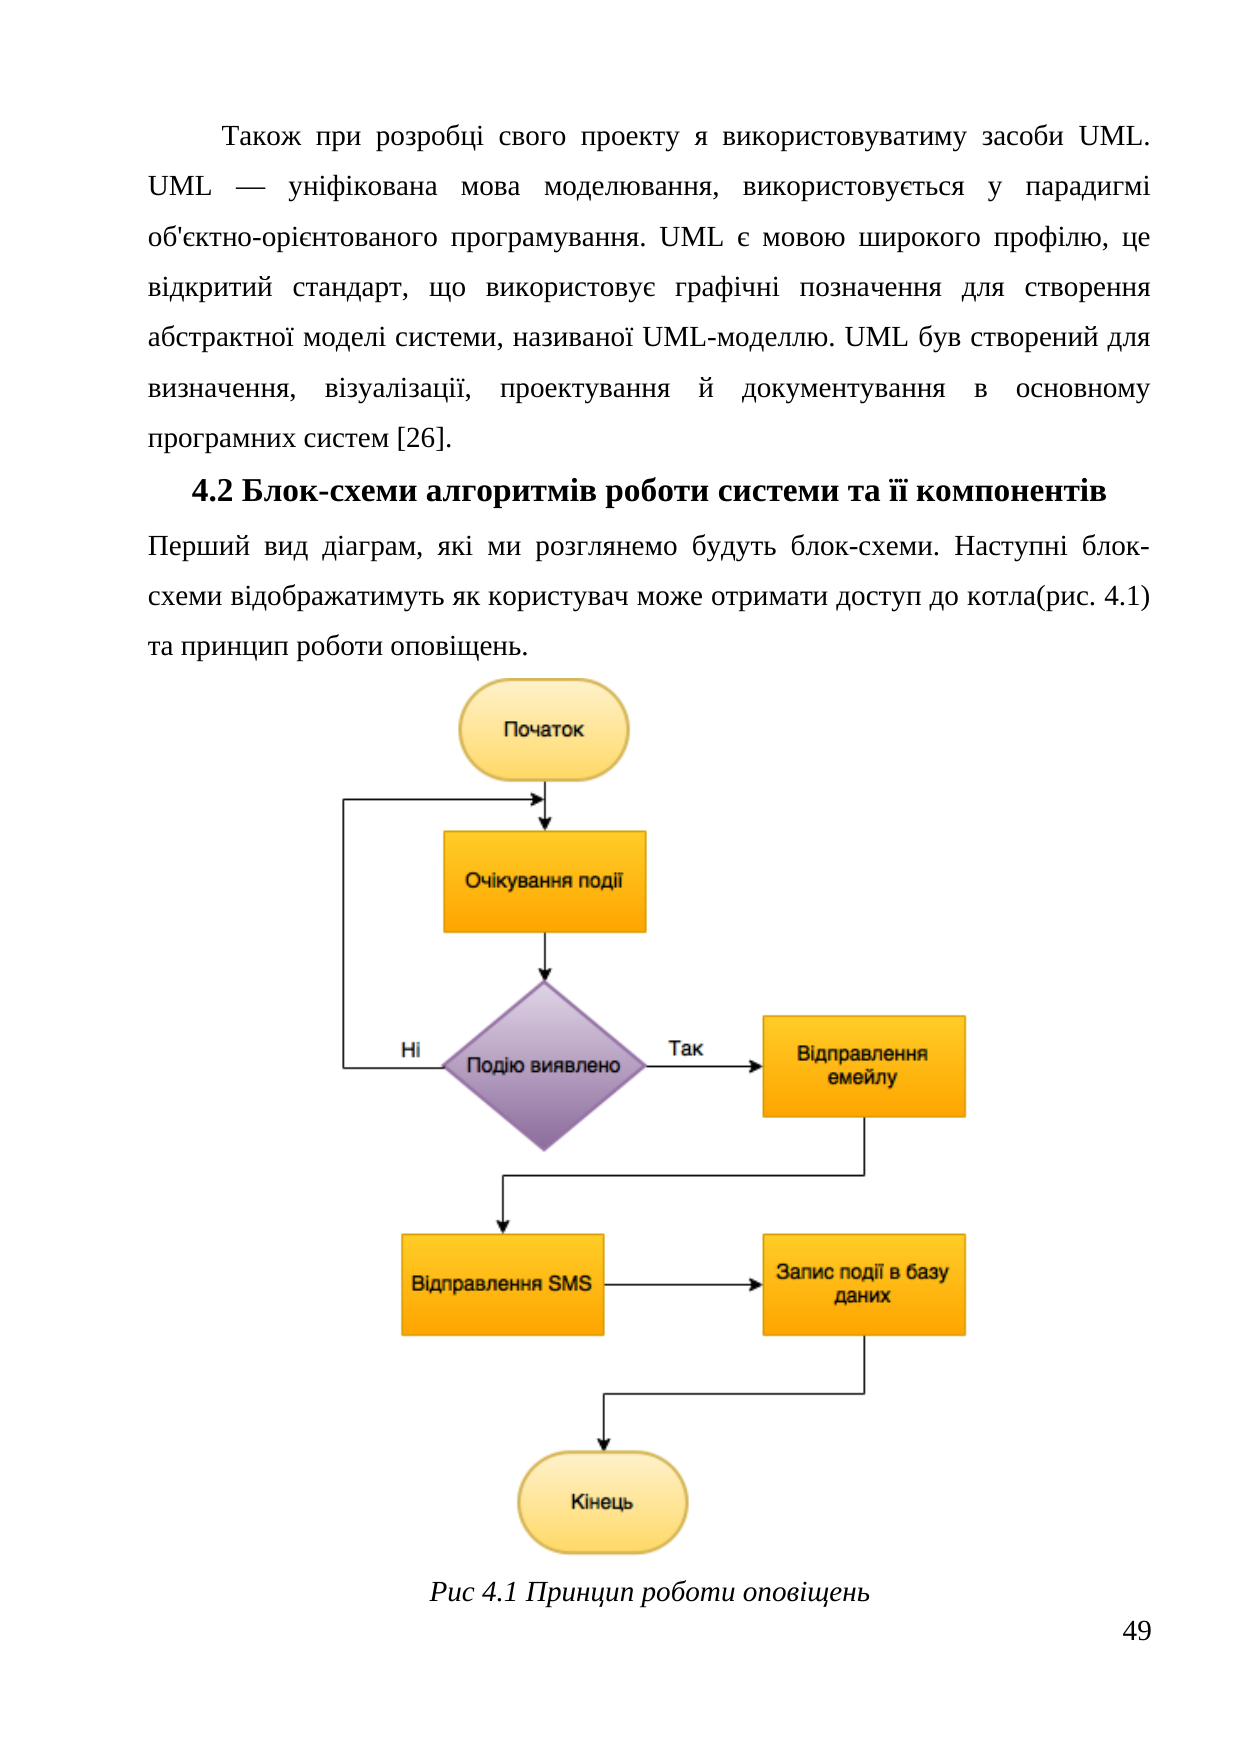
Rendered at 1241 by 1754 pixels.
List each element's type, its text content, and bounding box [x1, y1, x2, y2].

picture [331, 678, 968, 1558]
text Перший вид діаграм, які ми розглянемо будуть блок-схеми. Наступні блок-схеми відображатимуть як користувач може отримати доступ до котла(рис. 4.1) та принцип роботи оповіщень. [148, 528, 1152, 662]
list 4.2 Блок-схеми алгоритмів роботи системи та її компонентів [148, 470, 1152, 509]
list Також при розробці свого проекту я використовуватиму засоби UML. UML — уніфікована мова моделювання, використовується у парадигмі об'єктно-орієнтованого програмування. UML є мовою широкого профілю, це відкритий стандарт, що використовує графічні позначення для створення абстрактної моделі системи, називаної UML-моделлю. UML був створений для визначення, візуалізації, проектування й документування в основному програмних систем [26]. [148, 118, 1152, 453]
list Рис 4.1 Принцип роботи оповіщень [148, 1574, 1152, 1608]
